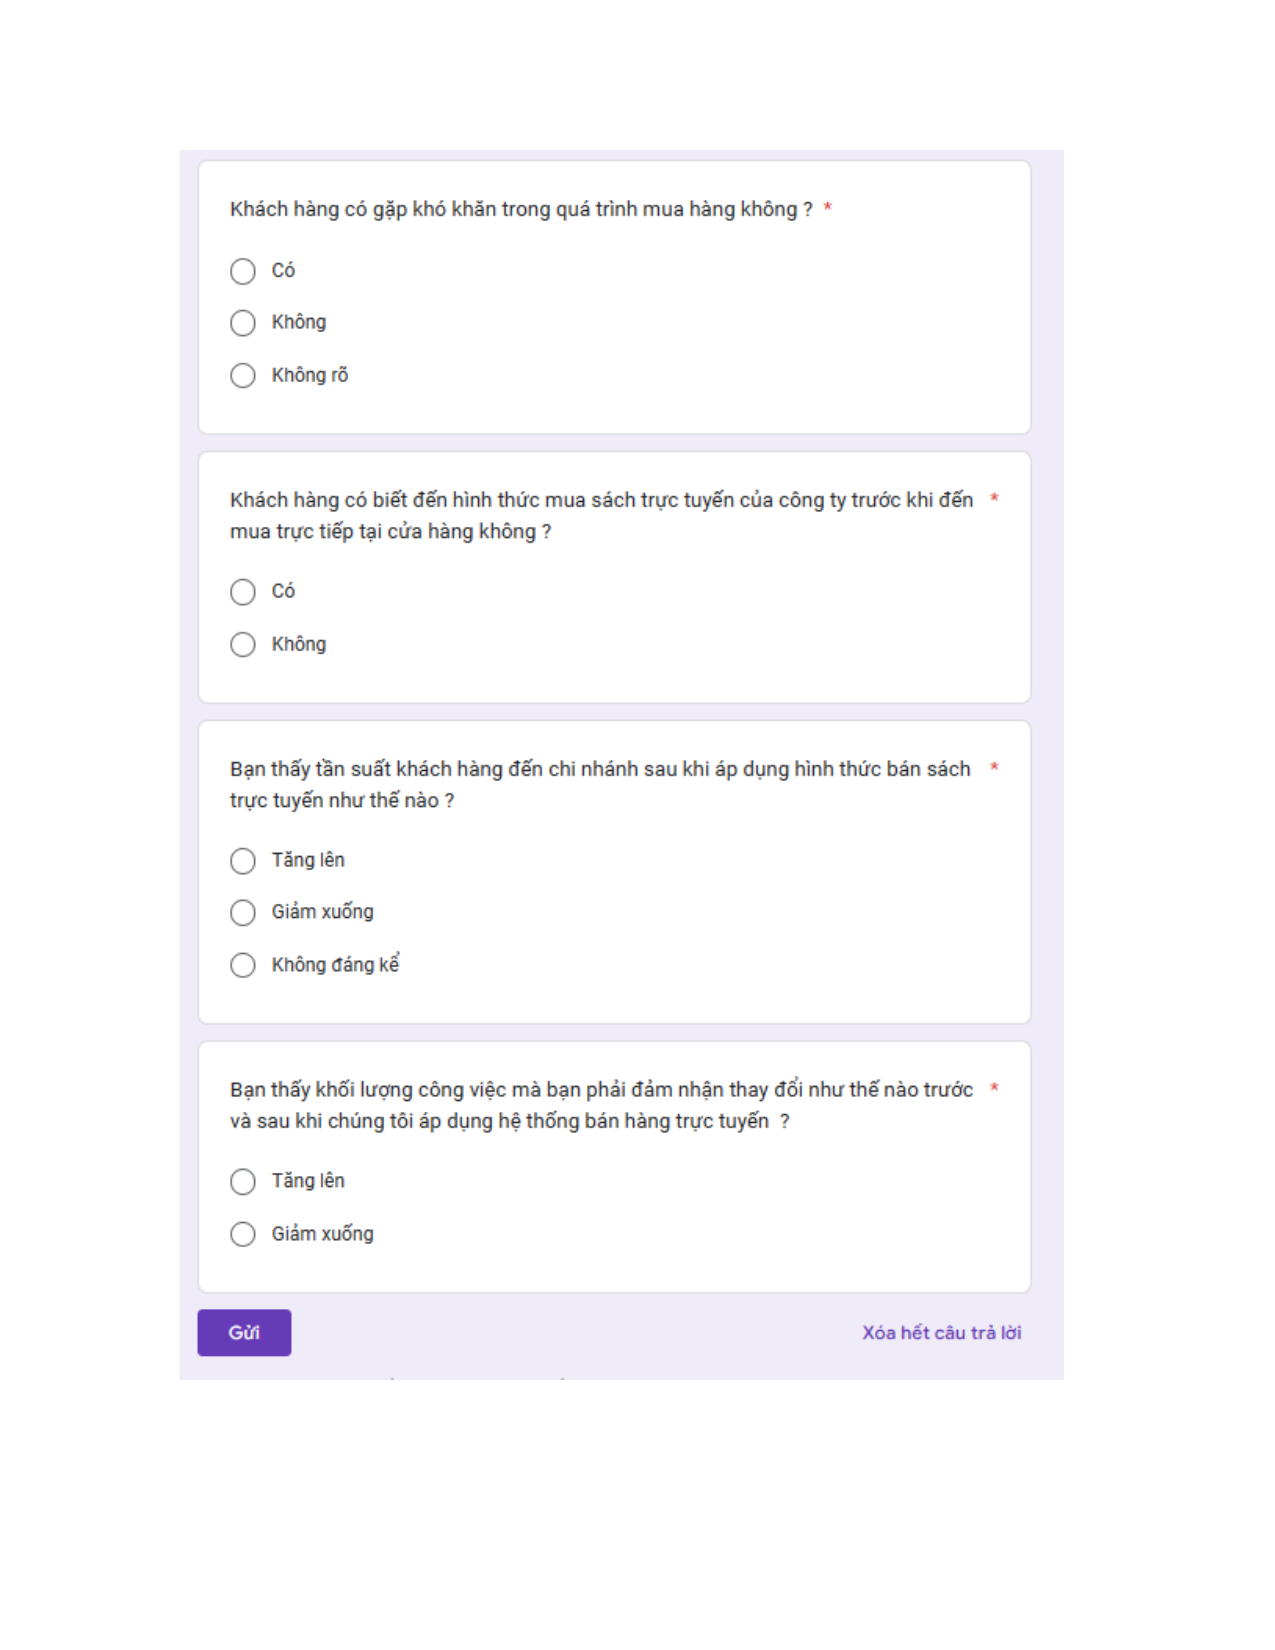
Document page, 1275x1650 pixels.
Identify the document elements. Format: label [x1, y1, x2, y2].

picture [179, 150, 1064, 1380]
